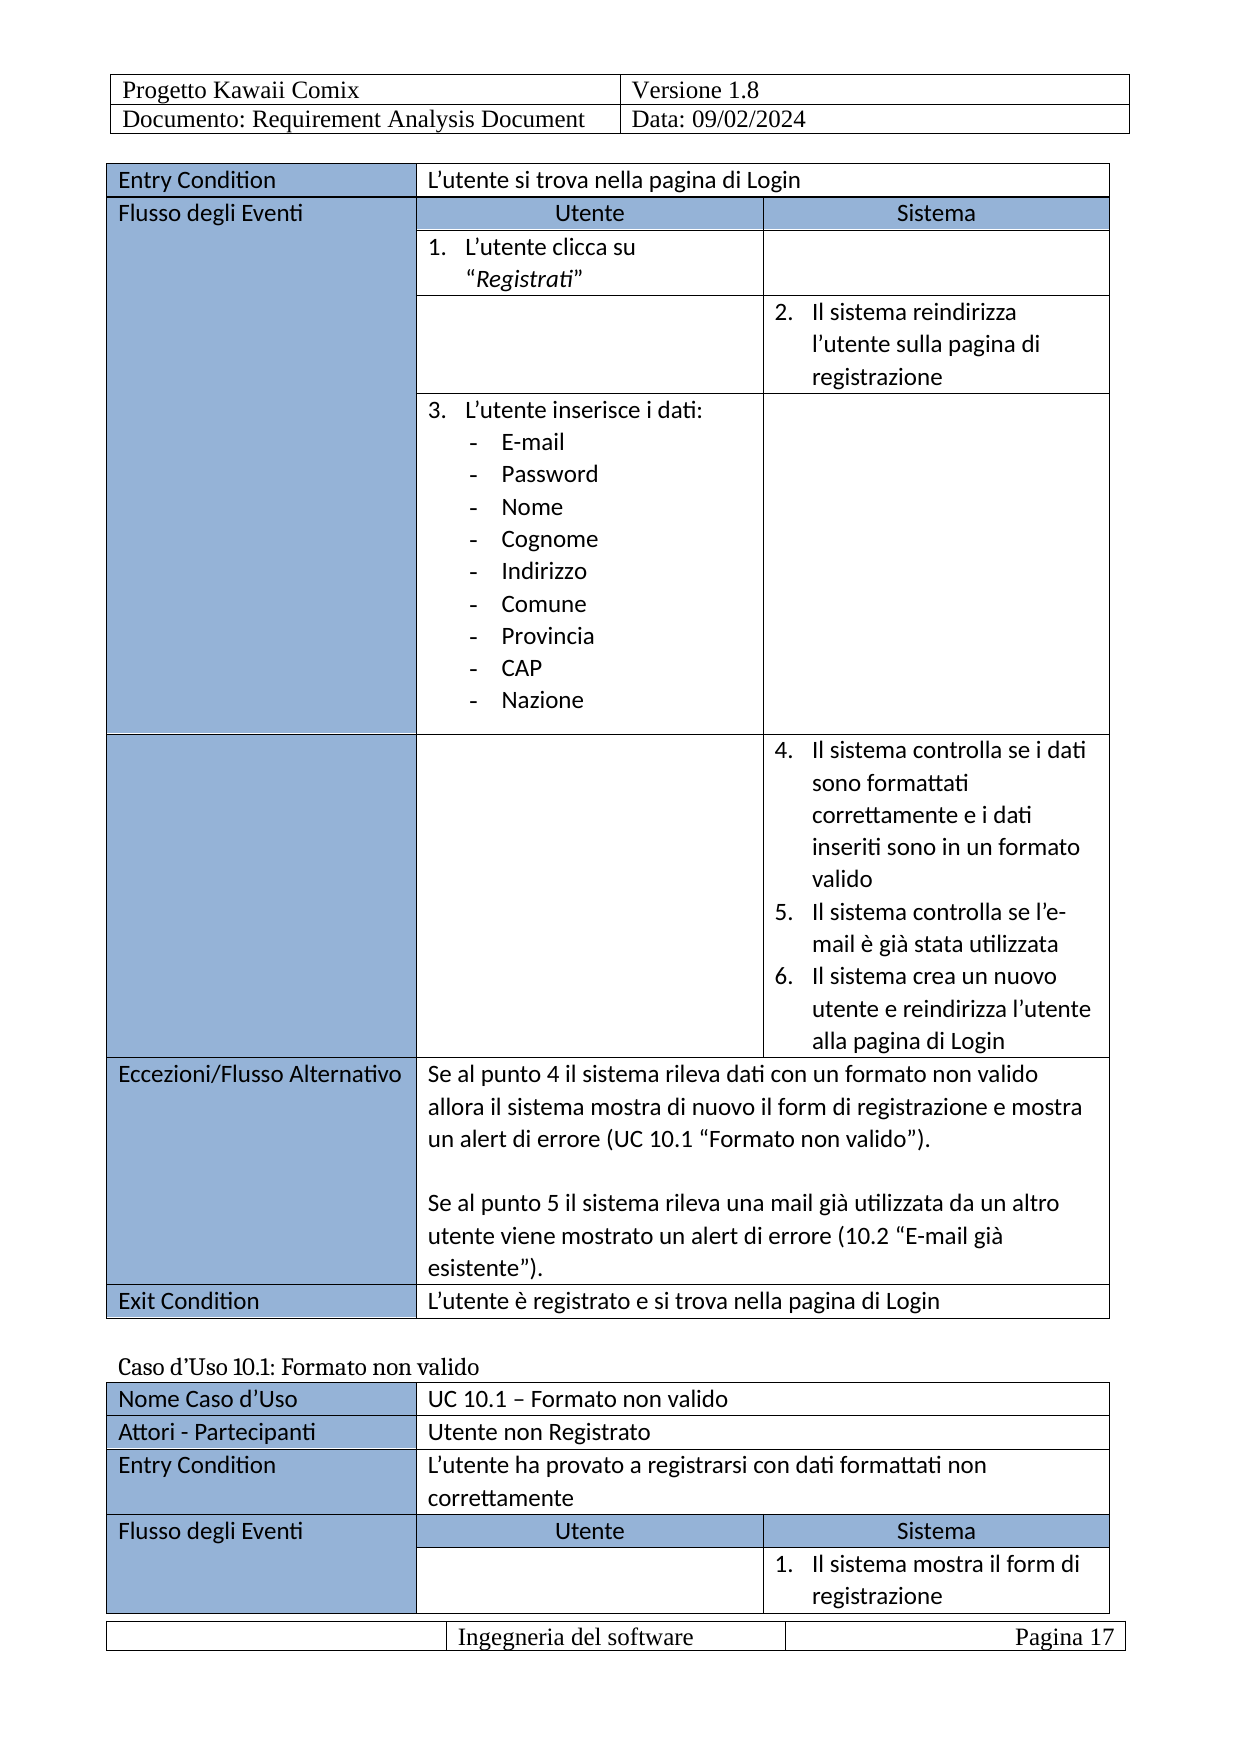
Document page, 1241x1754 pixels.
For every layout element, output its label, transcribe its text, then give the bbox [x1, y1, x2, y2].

table_cell Sistema [764, 1515, 1109, 1547]
table_cell L’utente si trova nella pagina di Login [417, 164, 1109, 196]
table_cell Entry Condition [107, 1450, 416, 1514]
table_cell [764, 1548, 1109, 1613]
table_cell [417, 735, 763, 1057]
table_cell Eccezioni/Flusso Alternativo [107, 1058, 416, 1284]
table_cell L’utente è registrato e si trova nella pagina di Login [417, 1285, 1109, 1317]
table_cell [764, 394, 1109, 733]
table_cell L’utente ha provato a registrarsi con dati formattati non correttamente [417, 1450, 1109, 1514]
table_cell Attori - Partecipanti [107, 1416, 416, 1448]
table_cell Utente non Registrato [417, 1416, 1109, 1448]
table_header Nome Caso d’Uso [107, 1383, 416, 1415]
table_cell Se al punto 4 il sistema rileva dati con un formato non valido allora il sistema mostra di nuovo il form di registrazione e mostra un alert di errore (UC 10.1 “Formato non valido”). Se al punto 5 il sistema rileva una mail già utilizzata da un altro utente viene mostrato un alert di errore (10.2 “E-mail già esistente”). [417, 1058, 1109, 1284]
table_cell [417, 1548, 763, 1613]
table_cell Flusso degli Eventi [107, 1515, 416, 1613]
table_cell Il sistema controlla se i dati sono formattati correttamente e i dati inseriti sono in un formato valido Il sistema controlla se l’e-mail è già stata utilizzata Il sistema crea un nuovo utente e reindirizza l’utente alla pagina di Login [764, 735, 1109, 1057]
table_cell Flusso degli Eventi [107, 198, 416, 733]
table_cell Utente [417, 198, 763, 229]
table_cell Sistema [764, 198, 1109, 229]
table_cell Il sistema reindirizza l’utente sulla pagina di registrazione [764, 296, 1109, 393]
table_cell L’utente inserisce i dati: E-mail Password Nome Cognome Indirizzo Comune Provincia CAP Nazione [417, 394, 763, 733]
table_cell Utente [417, 1515, 763, 1547]
table_cell Exit Condition [107, 1285, 416, 1317]
table_cell [764, 231, 1109, 295]
table_cell Entry Condition [107, 164, 416, 196]
table_cell L’utente clicca su “Registrati” [417, 231, 763, 295]
table_cell [417, 296, 763, 393]
subtitle Caso d’Uso 10.1: Formato non valido [118, 1353, 1122, 1382]
table_cell [107, 735, 416, 1057]
table_header UC 10.1 – Formato non valido [417, 1383, 1109, 1415]
